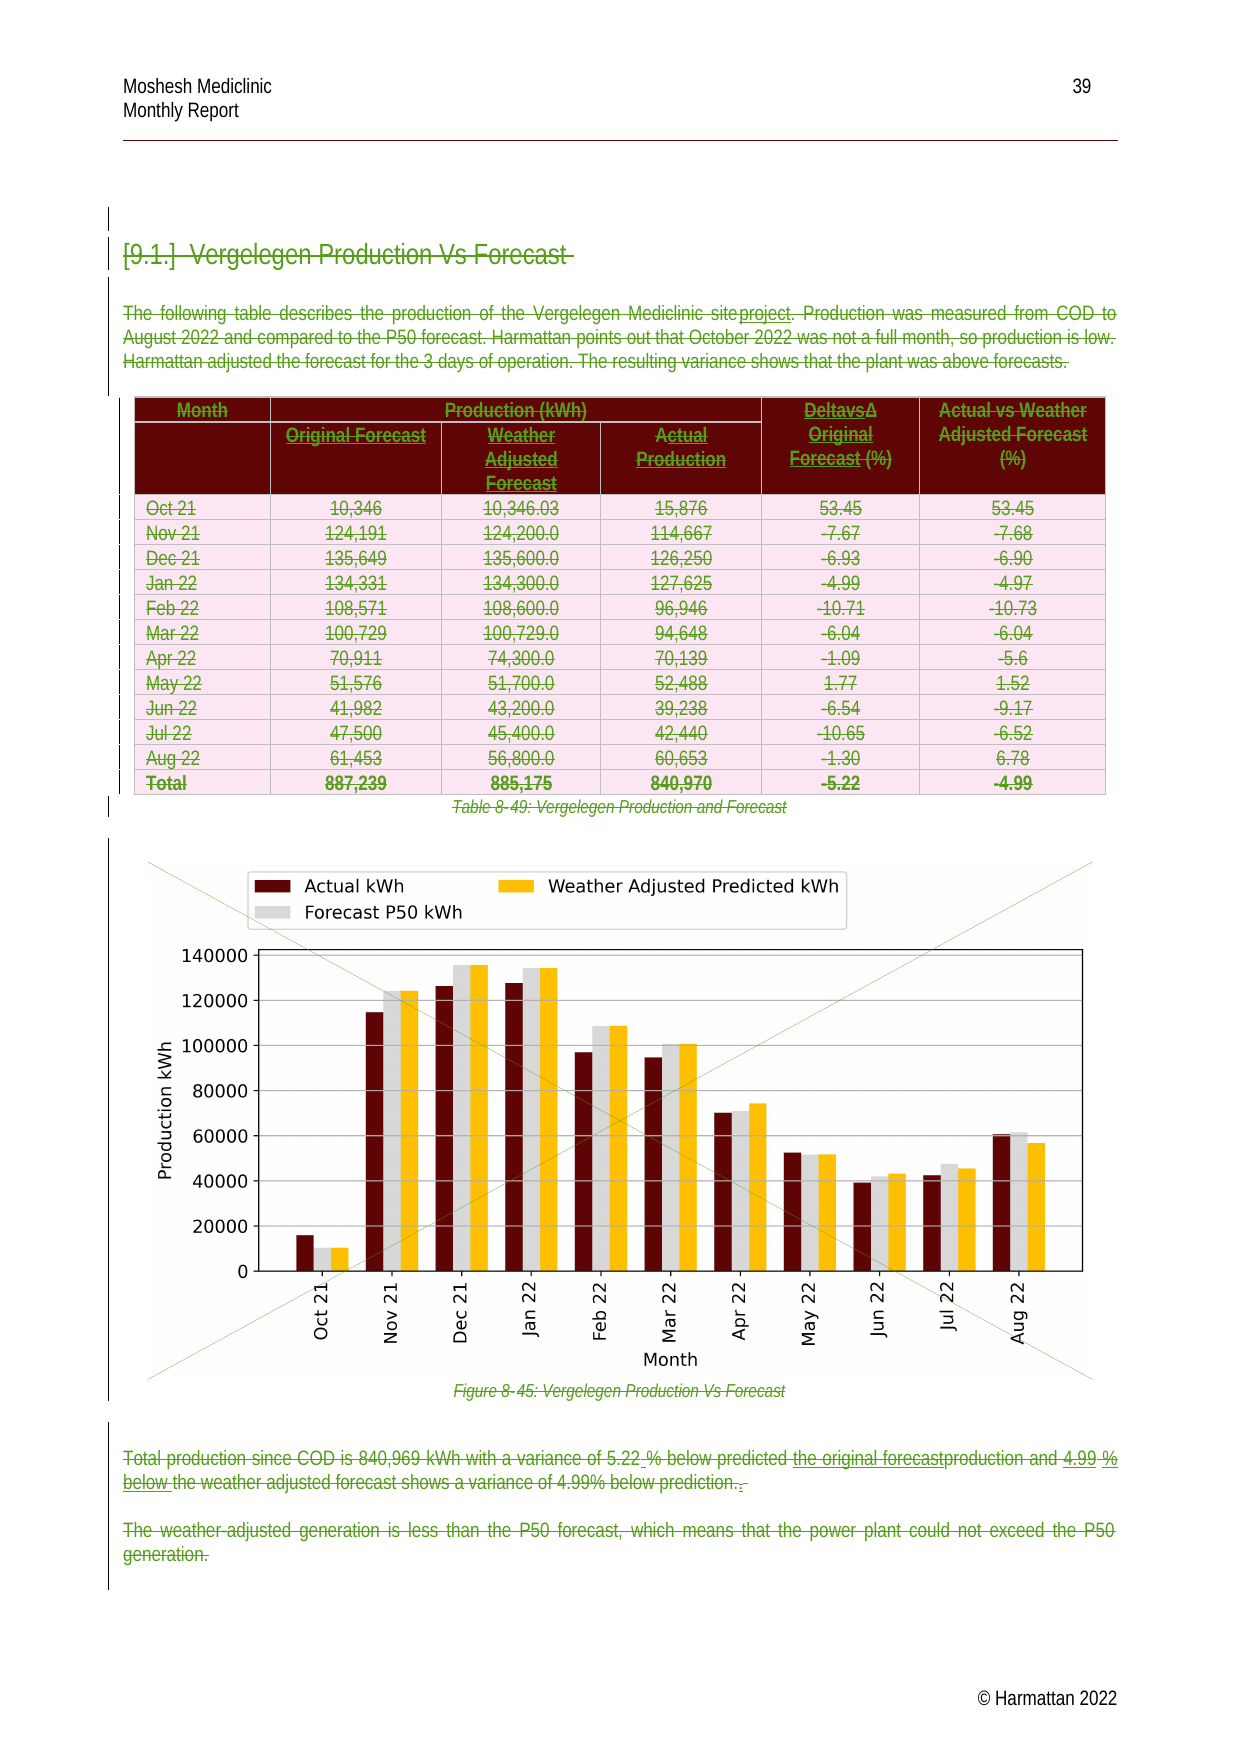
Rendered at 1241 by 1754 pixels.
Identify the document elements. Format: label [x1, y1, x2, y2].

picture [149, 1122, 1091, 1380]
picture [622, 863, 1093, 1379]
table_cell [123, 862, 1117, 1422]
picture [149, 861, 1092, 1120]
picture [147, 863, 618, 1379]
table_cell [123, 796, 1117, 862]
table_header [123, 396, 1117, 796]
